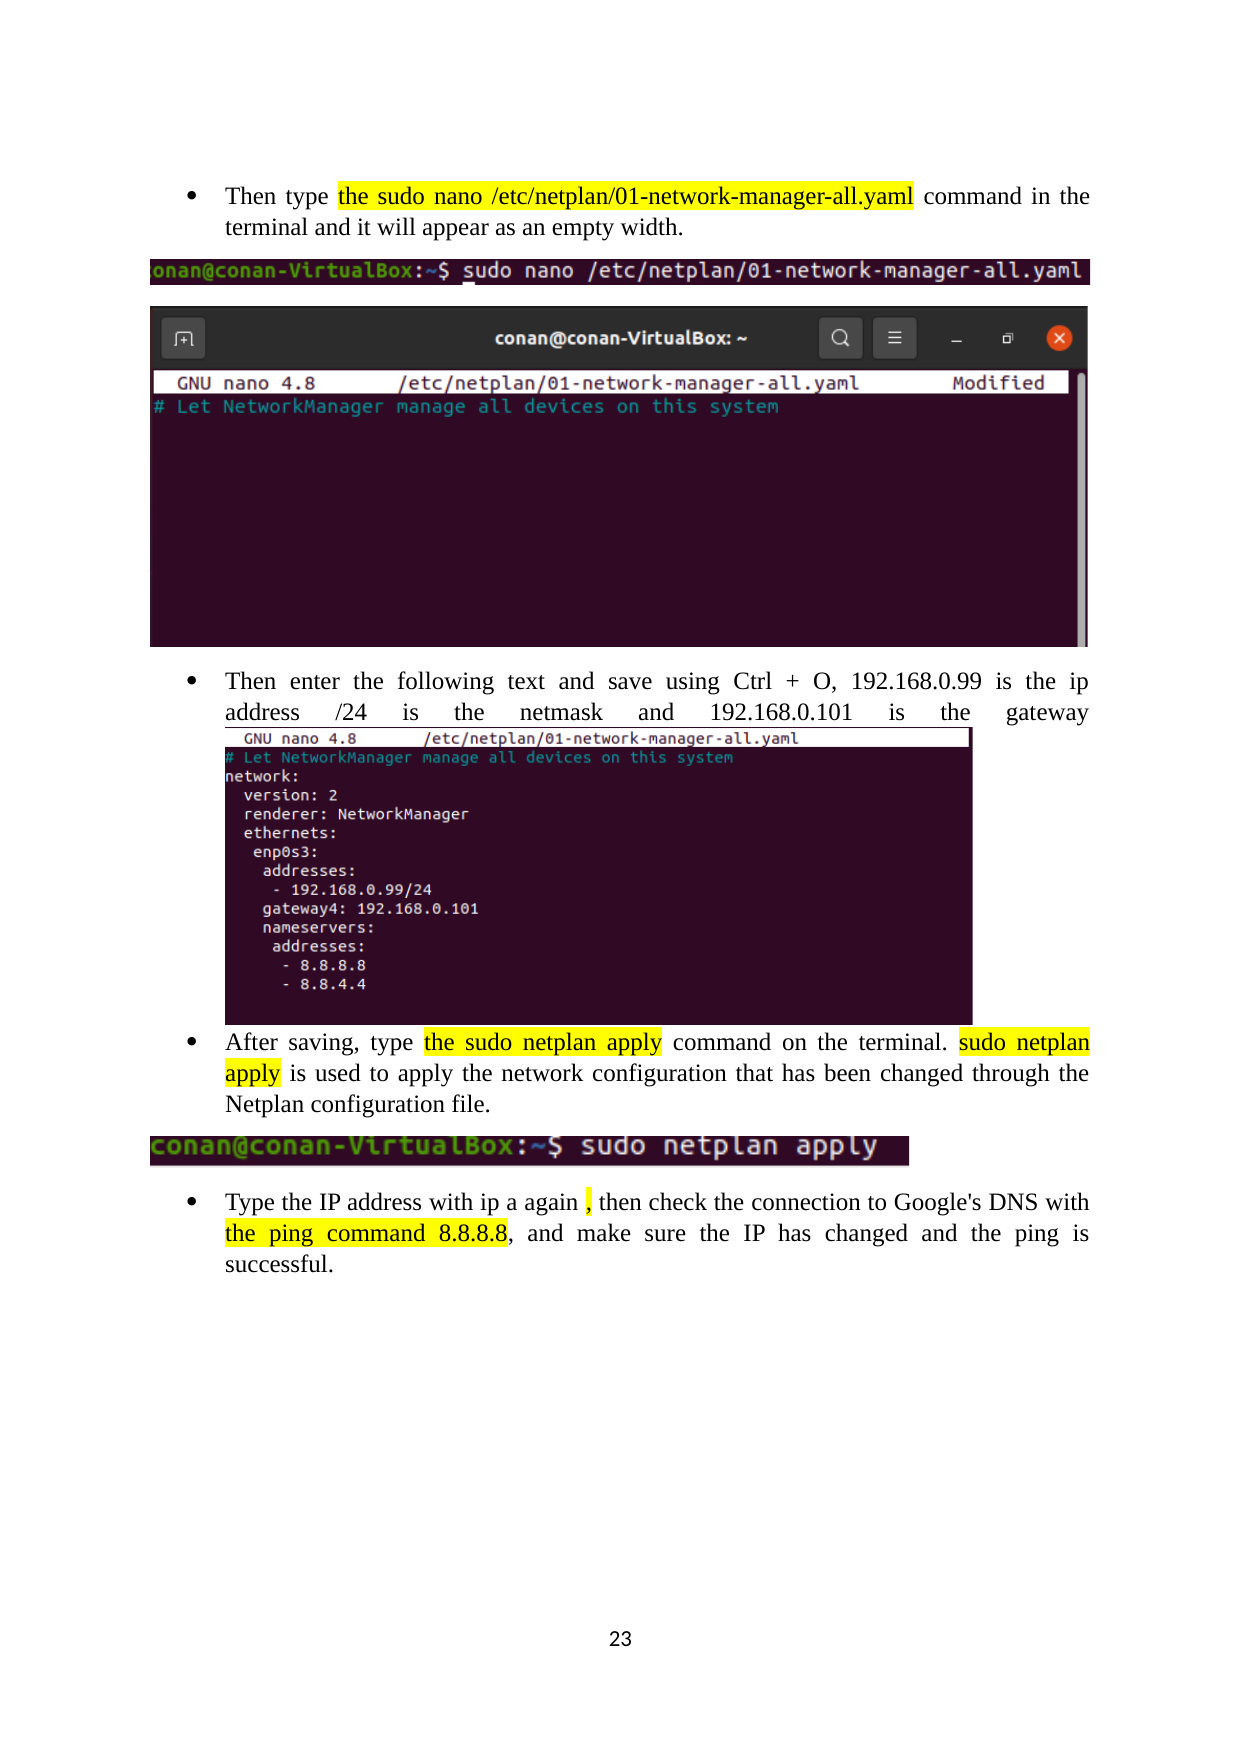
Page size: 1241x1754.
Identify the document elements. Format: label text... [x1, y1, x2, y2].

picture [150, 306, 1088, 647]
list Then type the sudo nano /etc/netplan/01-network-manager-all.yaml command in the terminal and it will appear as an empty width. [187, 181, 1090, 241]
picture [150, 259, 1091, 285]
picture [150, 1136, 910, 1168]
list Type the IP address with ip a again , then check the connection to Google's DNS with the ping command 8.8.8.8, and make sure the IP has changed and the ping is successful. [187, 1187, 1090, 1278]
picture [225, 727, 973, 1025]
list After saving, type the sudo netplan apply command on the terminal. sudo netplan apply is used to apply the network configuration that has been changed through the Netplan configuration file. [187, 1027, 1090, 1118]
